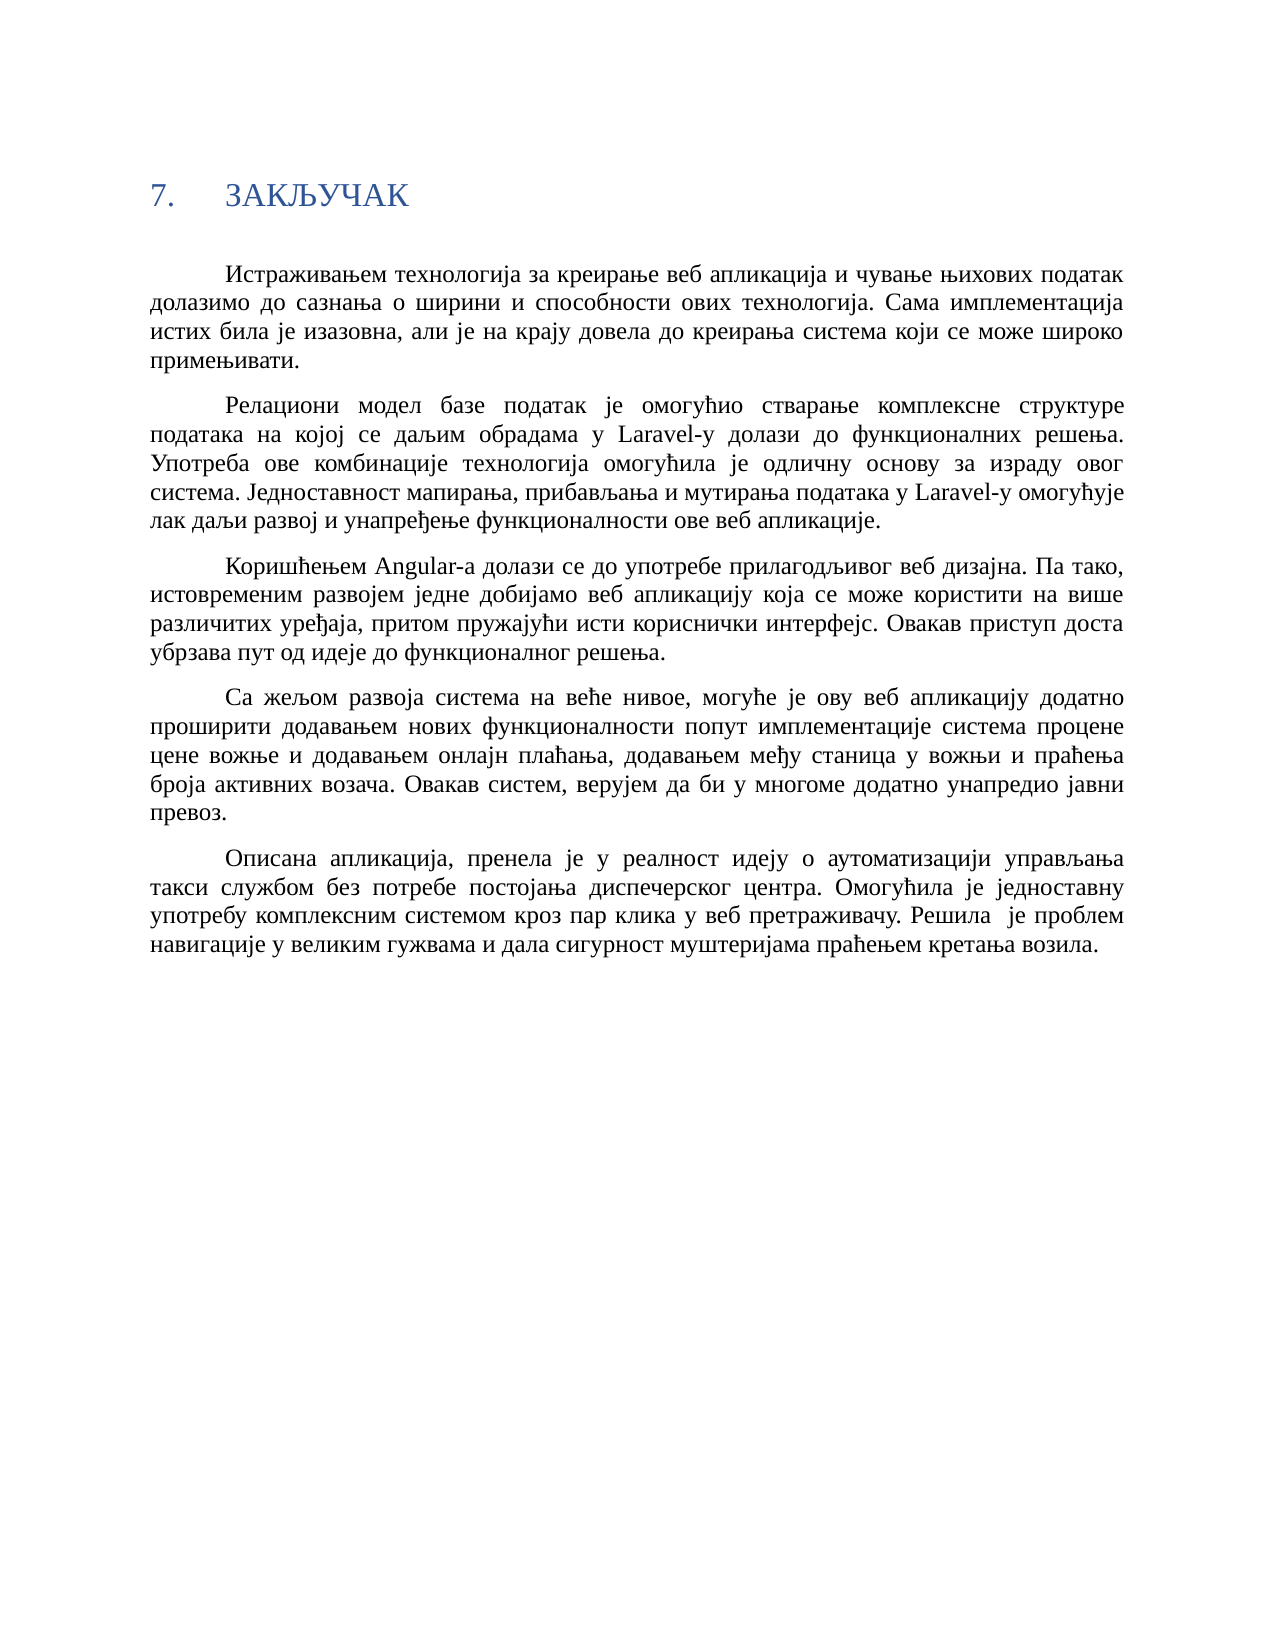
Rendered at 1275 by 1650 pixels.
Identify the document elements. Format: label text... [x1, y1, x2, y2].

subtitle ЗАКЉУЧАК [150, 175, 1125, 213]
text Релациони модел базе податак је омогућио стварање комплексне структуре података на којој се даљим обрадама у Laravel-у долази до функционалних решења. Употреба ове комбинације технологија омогућила је одличну основу за израду овог система. Једноставност мапирања, прибављања и мутирања података у Laravel-у омогућује лак даљи развој и унапређење функционалности ове веб апликације. [150, 390, 1125, 534]
text Коришћењем Angular-а долази се до употребе прилагодљивог веб дизајна. Па тако, истовременим развојем једне добијамо веб апликацију која се може користити на више различитих уређаја, притом пружајући исти кориснички интерфејс. Овакав приступ доста убрзава пут од идеје до функционалног решења. [150, 551, 1125, 666]
text Истраживањем технологија за креирање веб апликација и чување њихових податак долазимо до сазнања о ширини и способности ових технологија. Сама имплементација истих била је изазовна, али је на крају довела до креирања система који се може широко примењивати. [150, 259, 1125, 374]
text Описана апликација, пренела је у реалност идеју о аутоматизацији управљања такси службом без потребе постојања диспечерског центра. Омогућила је једноставну употребу комплексним системом кроз пар клика у веб претраживачу. Решила је проблем навигације у великим гужвама и дала сигурност муштеријама праћењем кретања возила. [150, 843, 1125, 958]
text Са жељом развоја система на веће нивое, могуће је ову веб апликацију додатно проширити додавањем нових функционалности попут имплементације система процене цене вожње и додавањем онлајн плаћања, додавањем међу станица у вожњи и праћења броја активних возача. Овакав систем, верујем да би у многоме додатно унапредио јавни превоз. [150, 682, 1125, 826]
